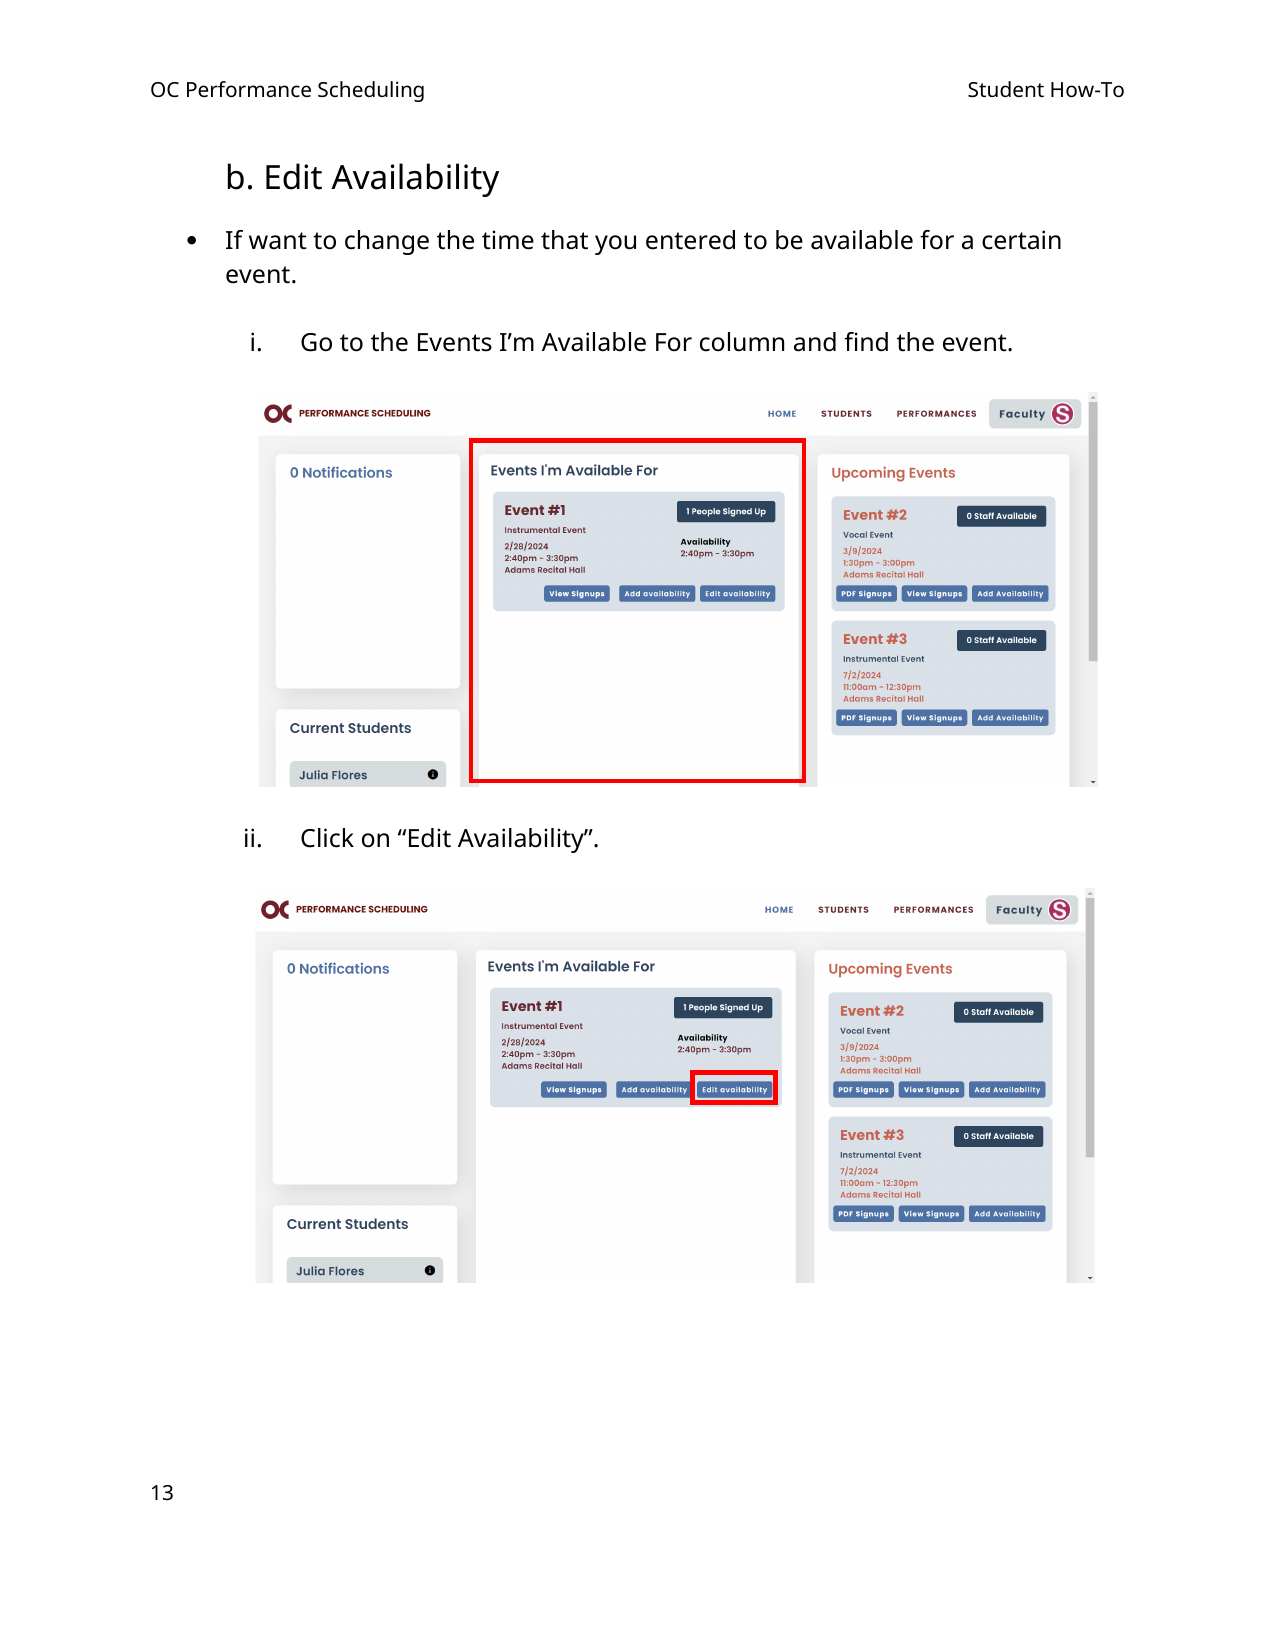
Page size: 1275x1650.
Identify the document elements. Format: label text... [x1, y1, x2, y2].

subtitle b. Edit Availability [225, 154, 1125, 199]
picture [258, 392, 1098, 787]
picture [255, 888, 1095, 1283]
list Click on “Edit Availability”. [262, 820, 1125, 854]
list Go to the Events I’m Available For column and find the event. [262, 324, 1125, 358]
list If want to change the time that you entered to be available for a certain event. [187, 222, 1125, 290]
